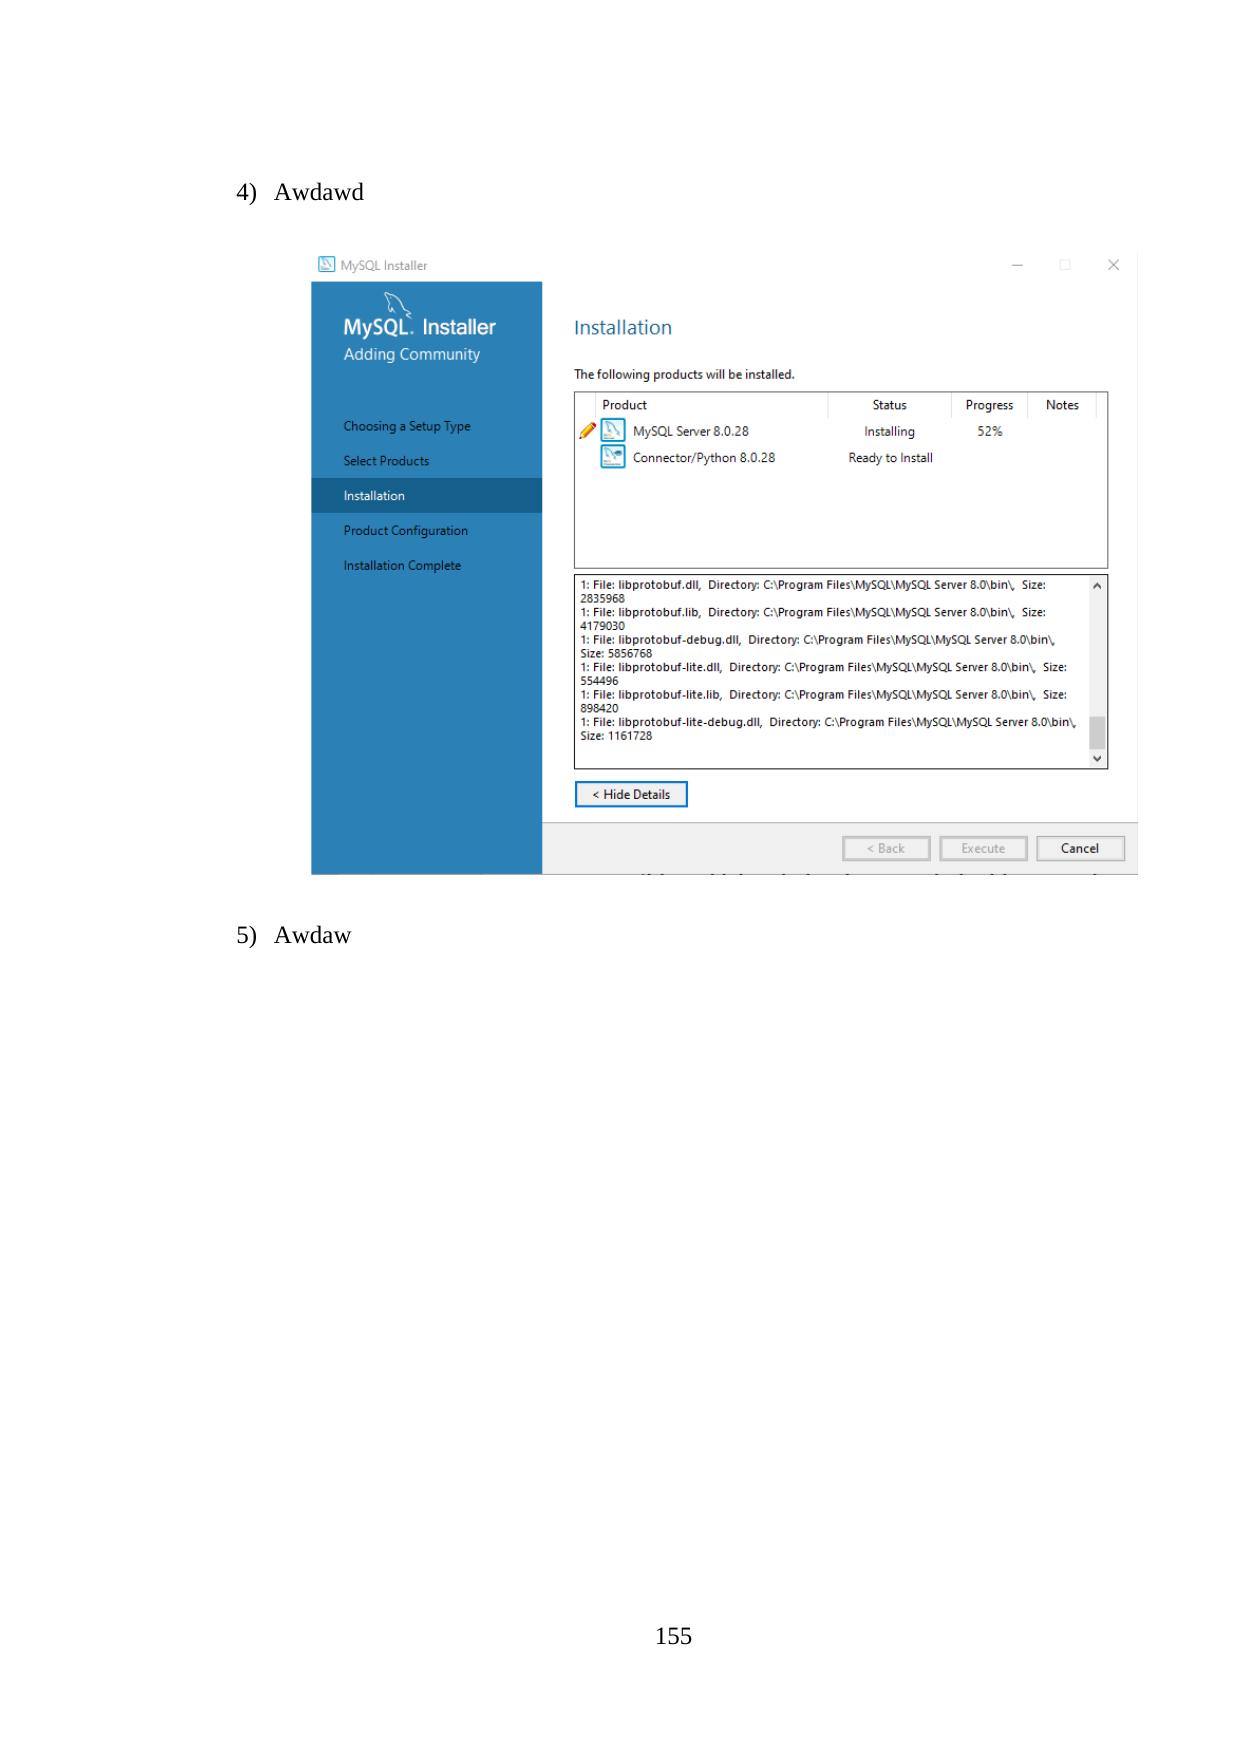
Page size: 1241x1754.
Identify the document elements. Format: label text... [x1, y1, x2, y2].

picture [311, 251, 1138, 875]
list Awdawd [236, 177, 1063, 206]
list Awdaw [236, 920, 1063, 949]
